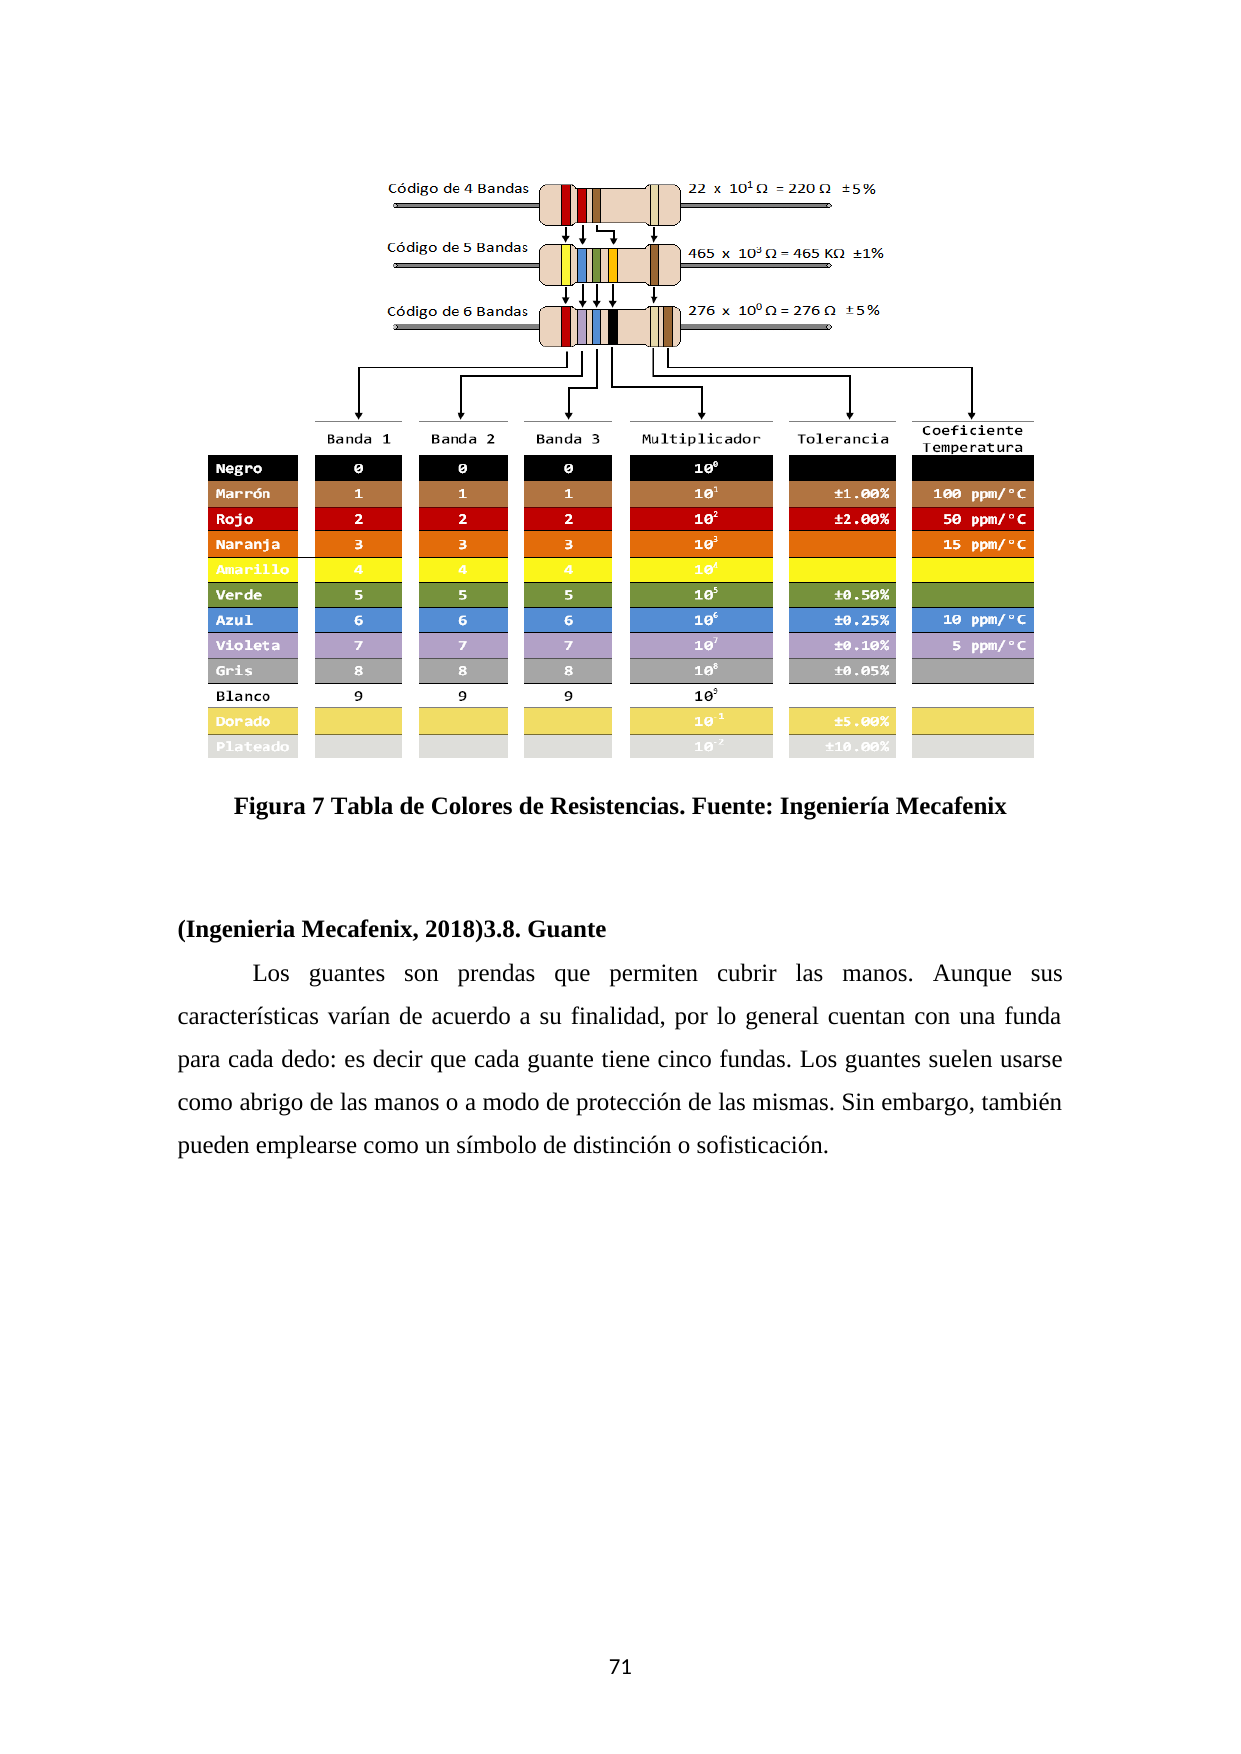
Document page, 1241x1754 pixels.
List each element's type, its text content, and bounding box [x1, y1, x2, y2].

picture [200, 147, 1040, 761]
text Figura 7 Tabla de Colores de Resistencias. Fuente: Ingeniería Mecafenix [177, 791, 1063, 819]
text Los guantes son prendas que permiten cubrir las manos. Aunque sus características varían de acuerdo a su finalidad, por lo general cuentan con una funda para cada dedo: es decir que cada guante tiene cinco fundas. Los guantes suelen usarse como abrigo de las manos o a modo de protección de las mismas. Sin embargo, también pueden emplearse como un símbolo de distinción o sofisticación. [177, 958, 1063, 1159]
subtitle 3.8. Guante [177, 914, 1063, 943]
